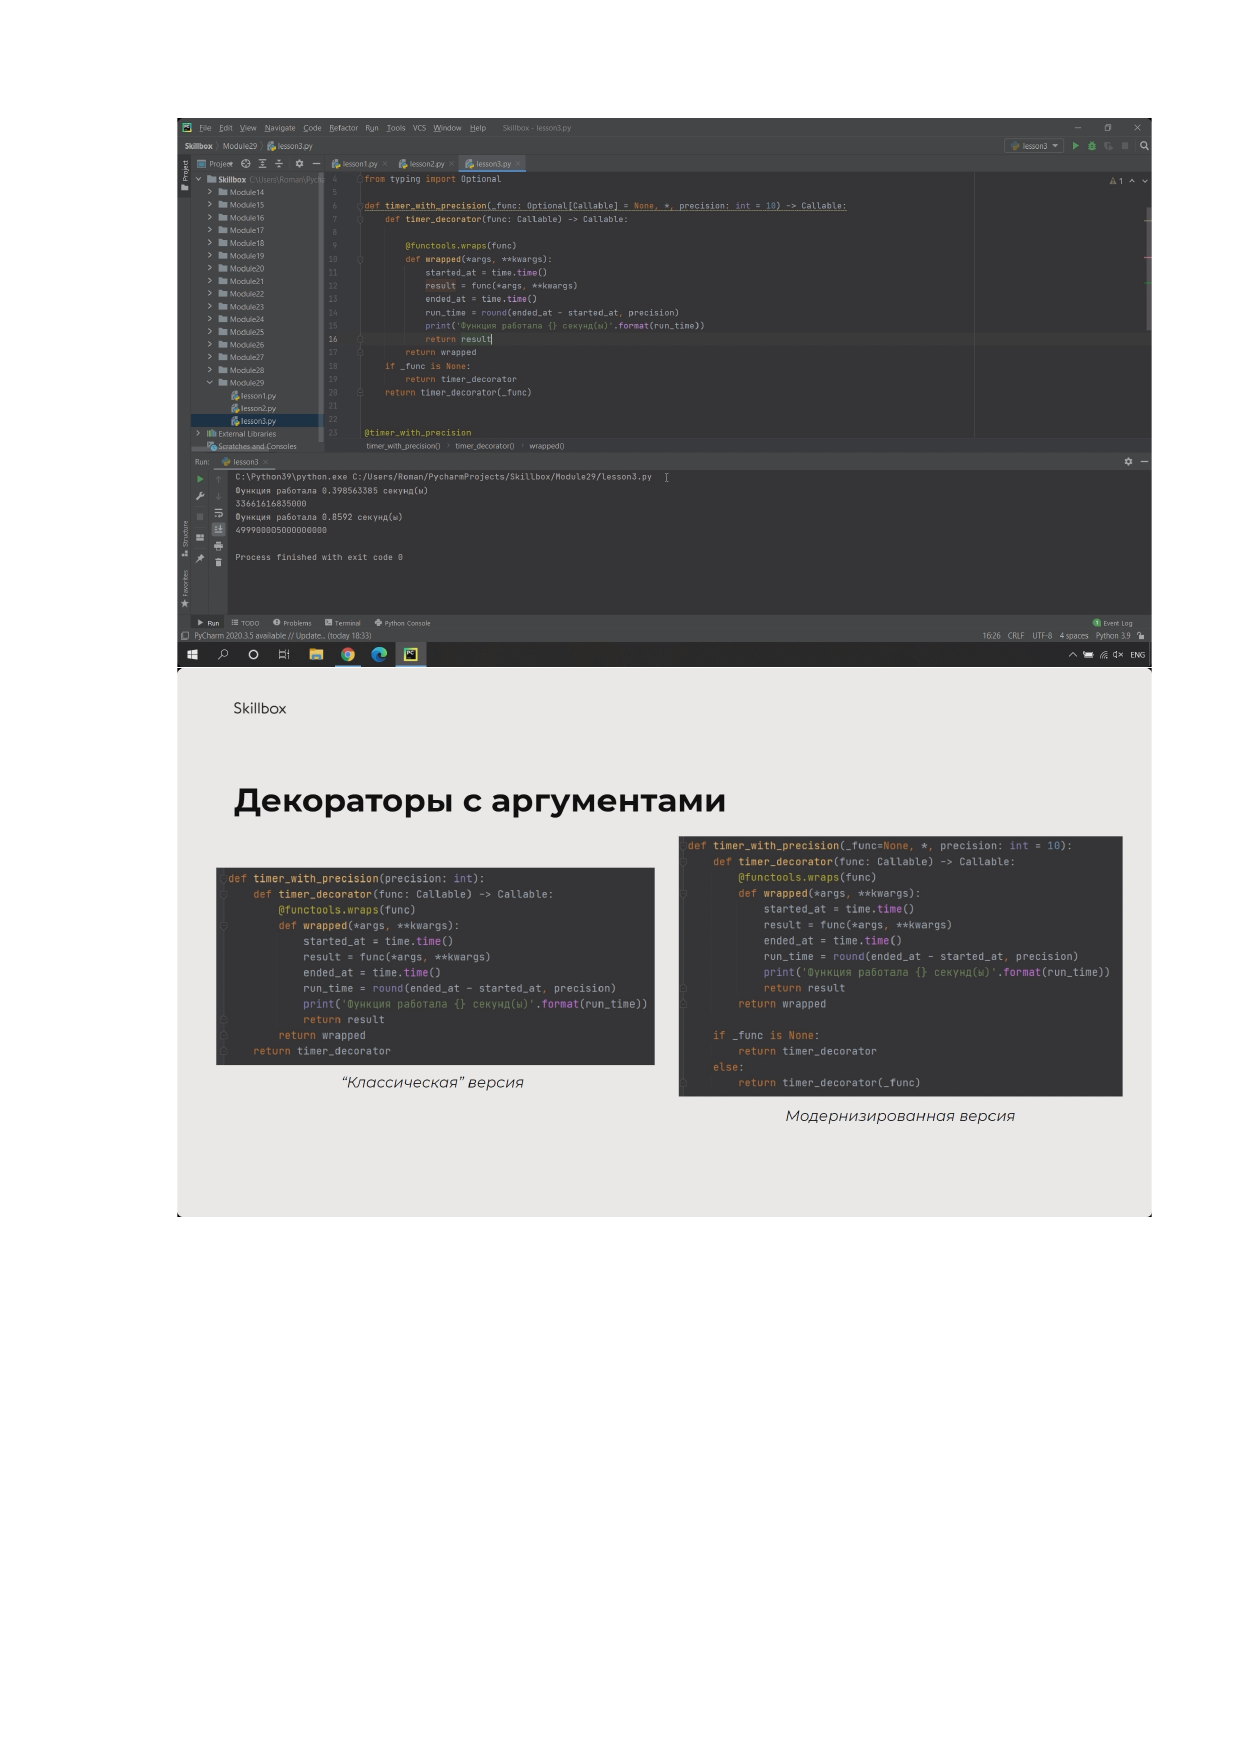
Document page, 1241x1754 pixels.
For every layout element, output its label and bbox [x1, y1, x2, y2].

picture [177, 668, 1152, 1217]
picture [177, 118, 1152, 667]
